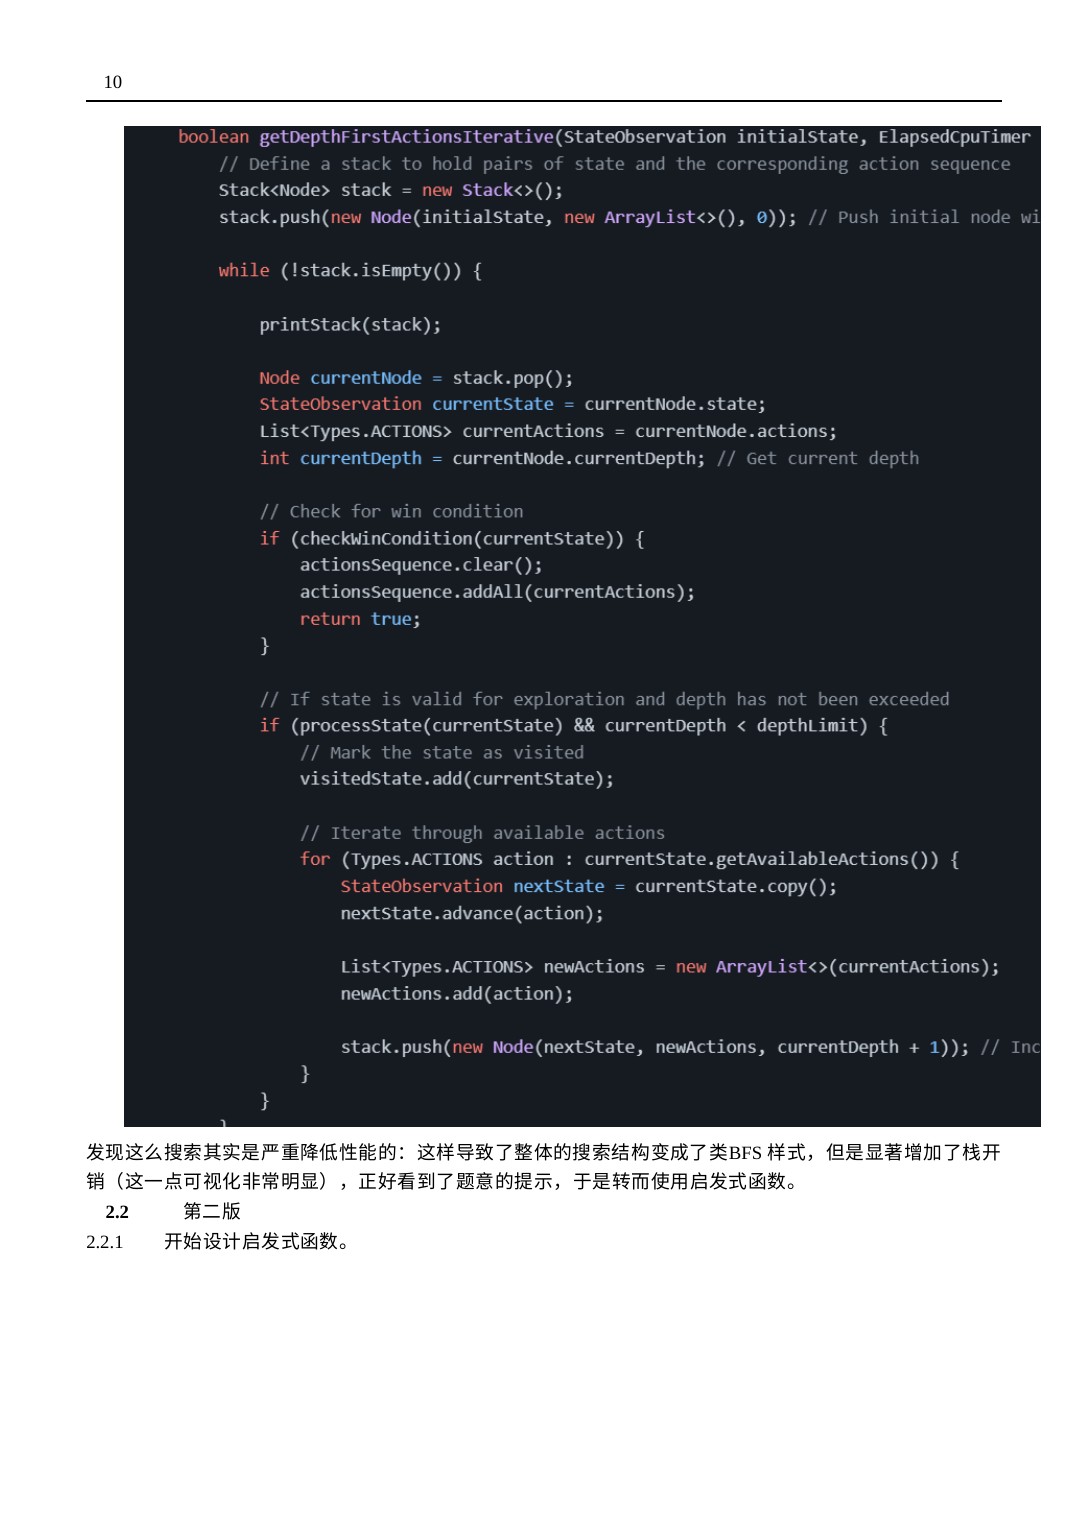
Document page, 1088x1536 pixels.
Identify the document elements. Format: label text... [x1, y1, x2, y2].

list 开始设计启发式函数。 [86, 1225, 1001, 1255]
text 发现这么搜索其实是严重降低性能的：这样导致了整体的搜索结构变成了类BFS样式，但是显著增加了栈开销（这一点可视化非常明显），正好看到了题意的提示，于是转而使用启发式函数。 [86, 1136, 1001, 1196]
list 第二版 [101, 1196, 1001, 1225]
picture [124, 126, 1041, 1127]
